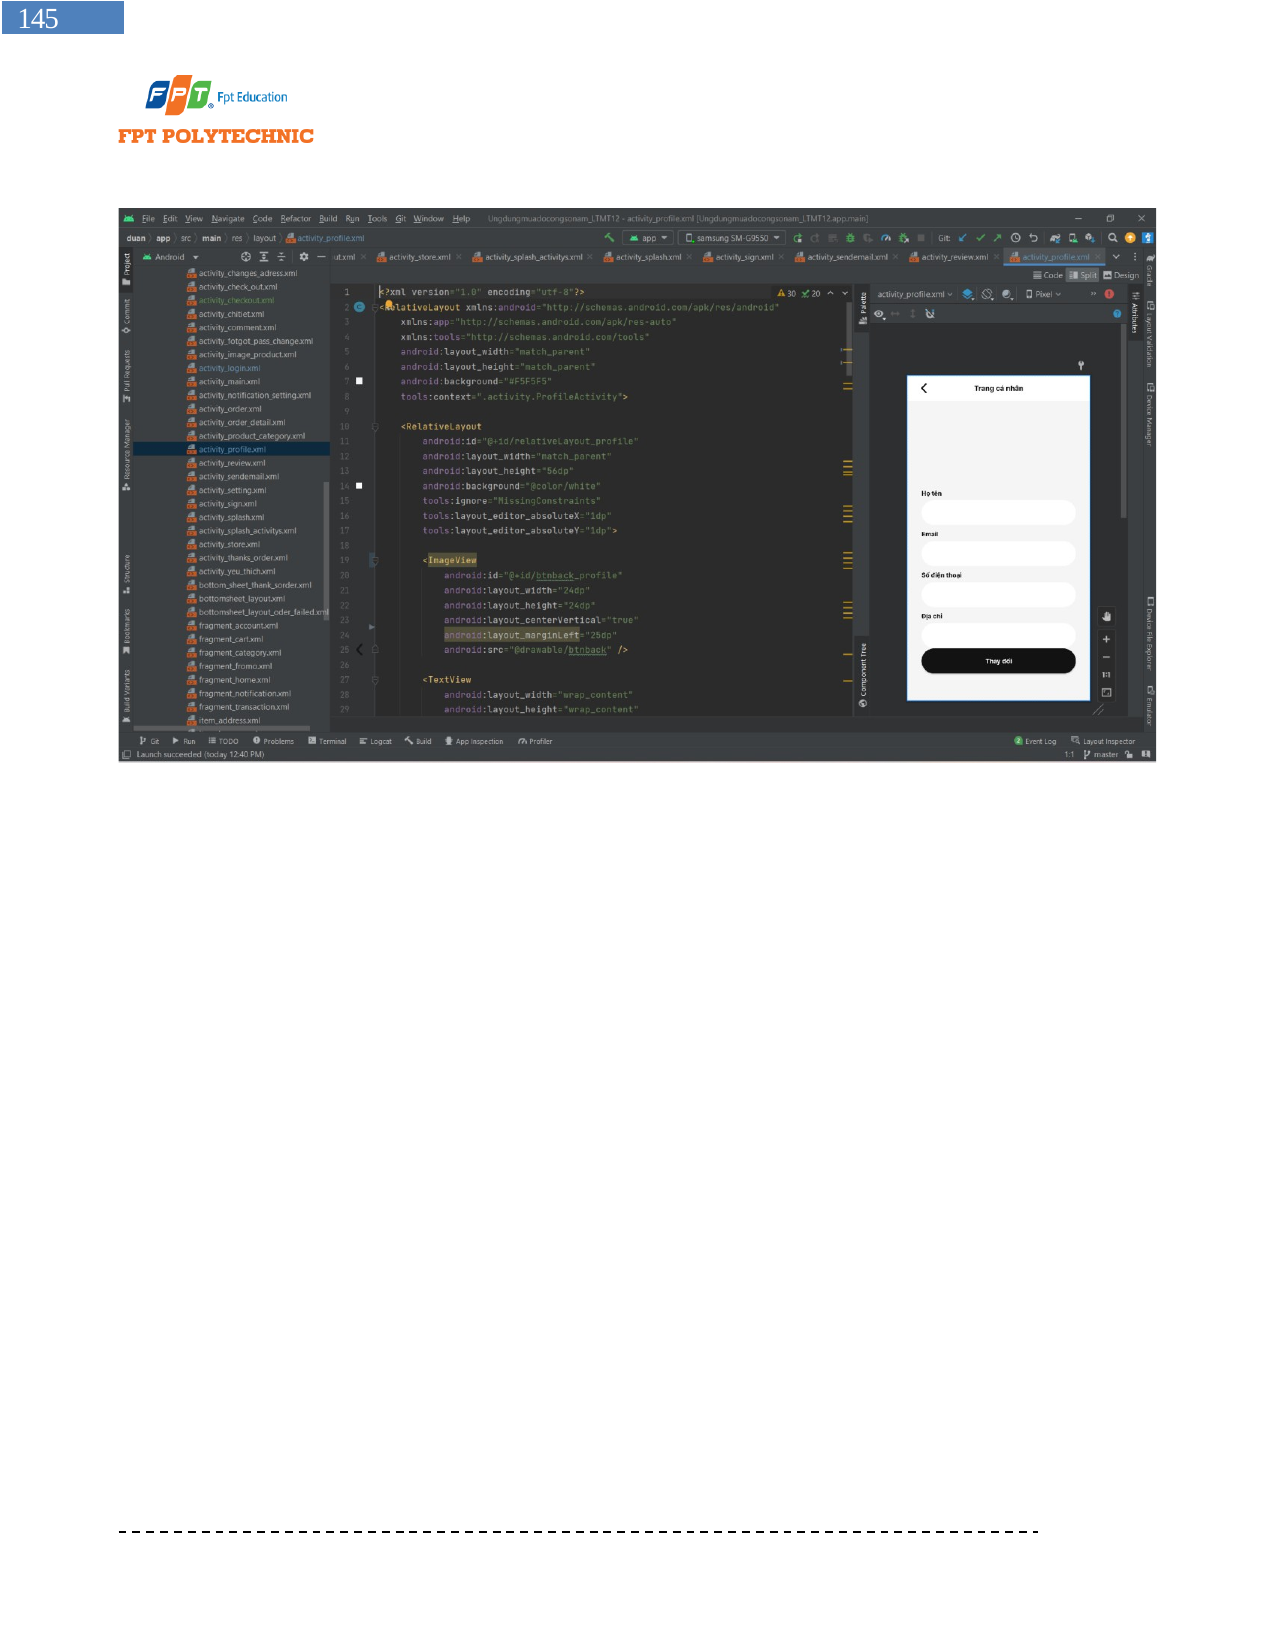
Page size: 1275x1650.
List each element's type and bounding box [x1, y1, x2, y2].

picture [118, 208, 1157, 763]
picture [118, 75, 314, 143]
